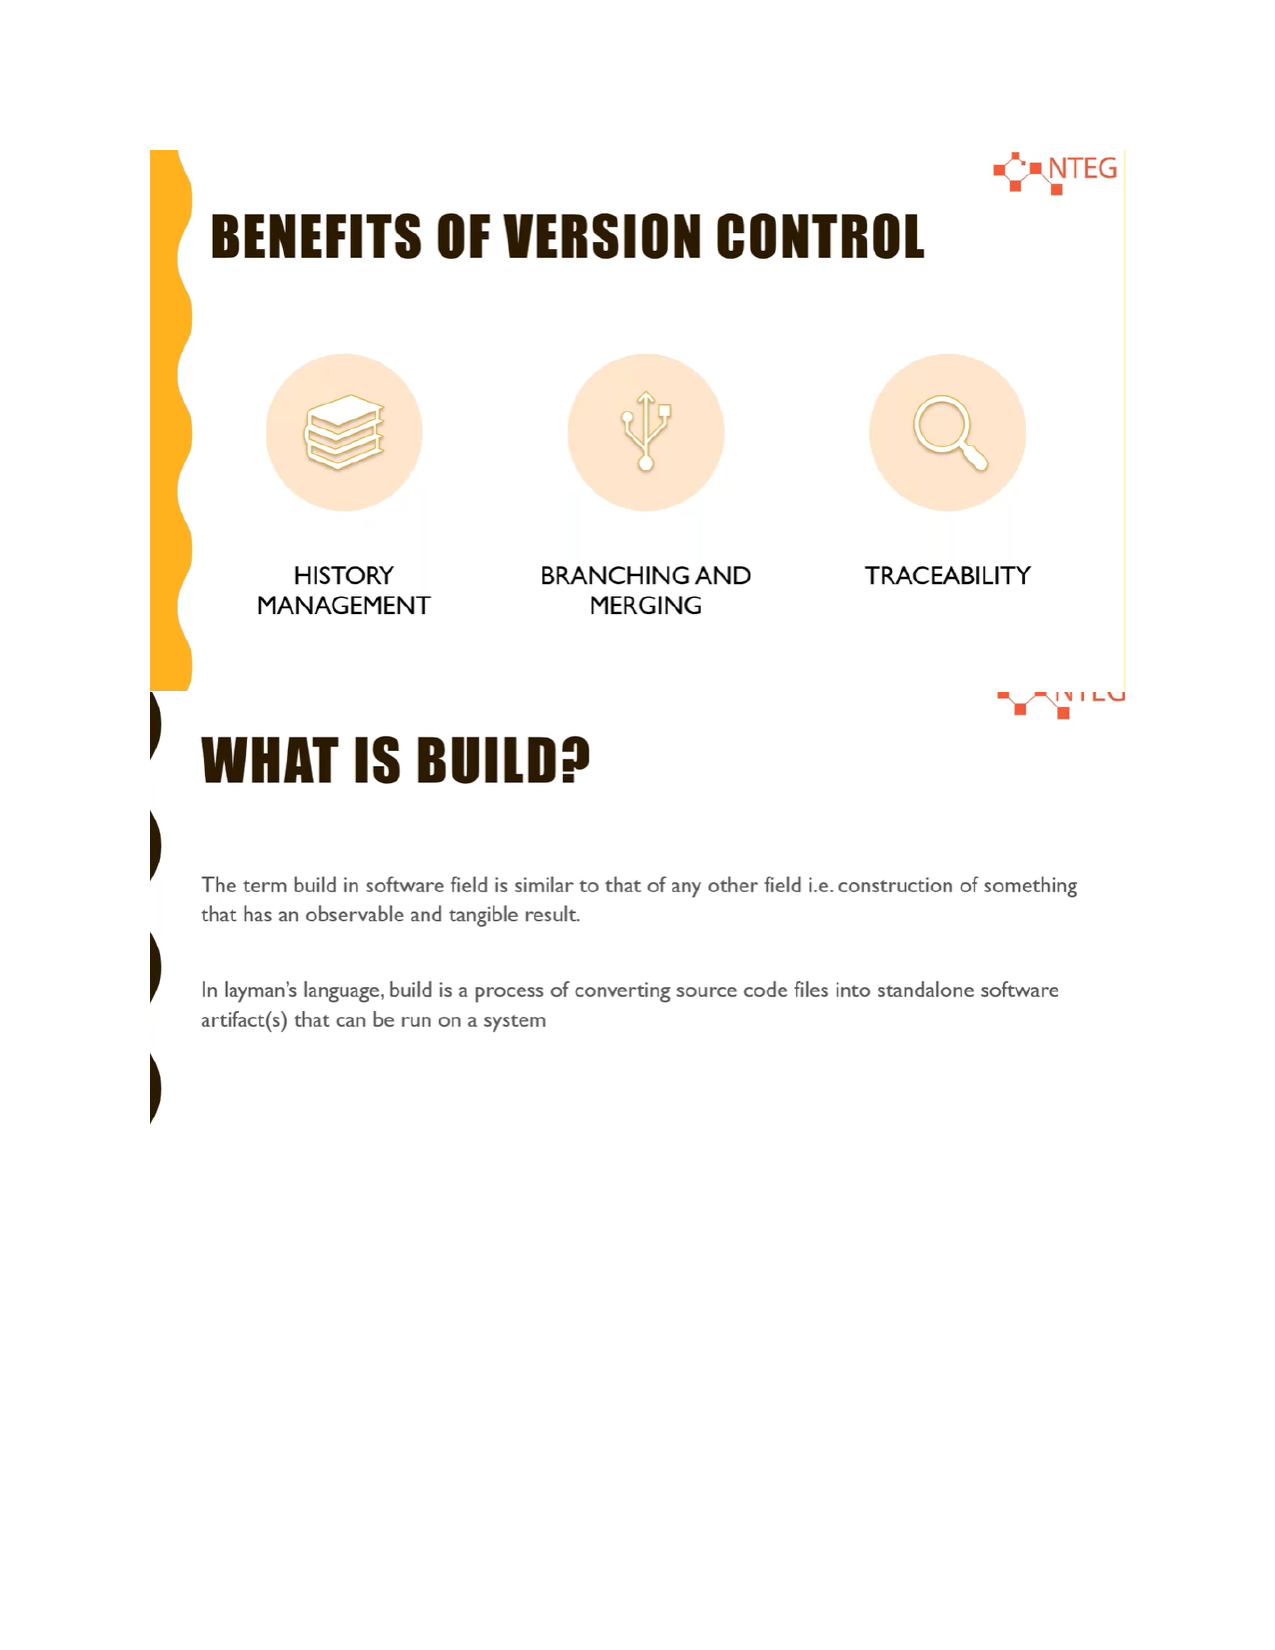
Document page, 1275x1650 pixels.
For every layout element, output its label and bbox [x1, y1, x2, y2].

picture [150, 692, 1125, 1132]
picture [150, 150, 1125, 691]
